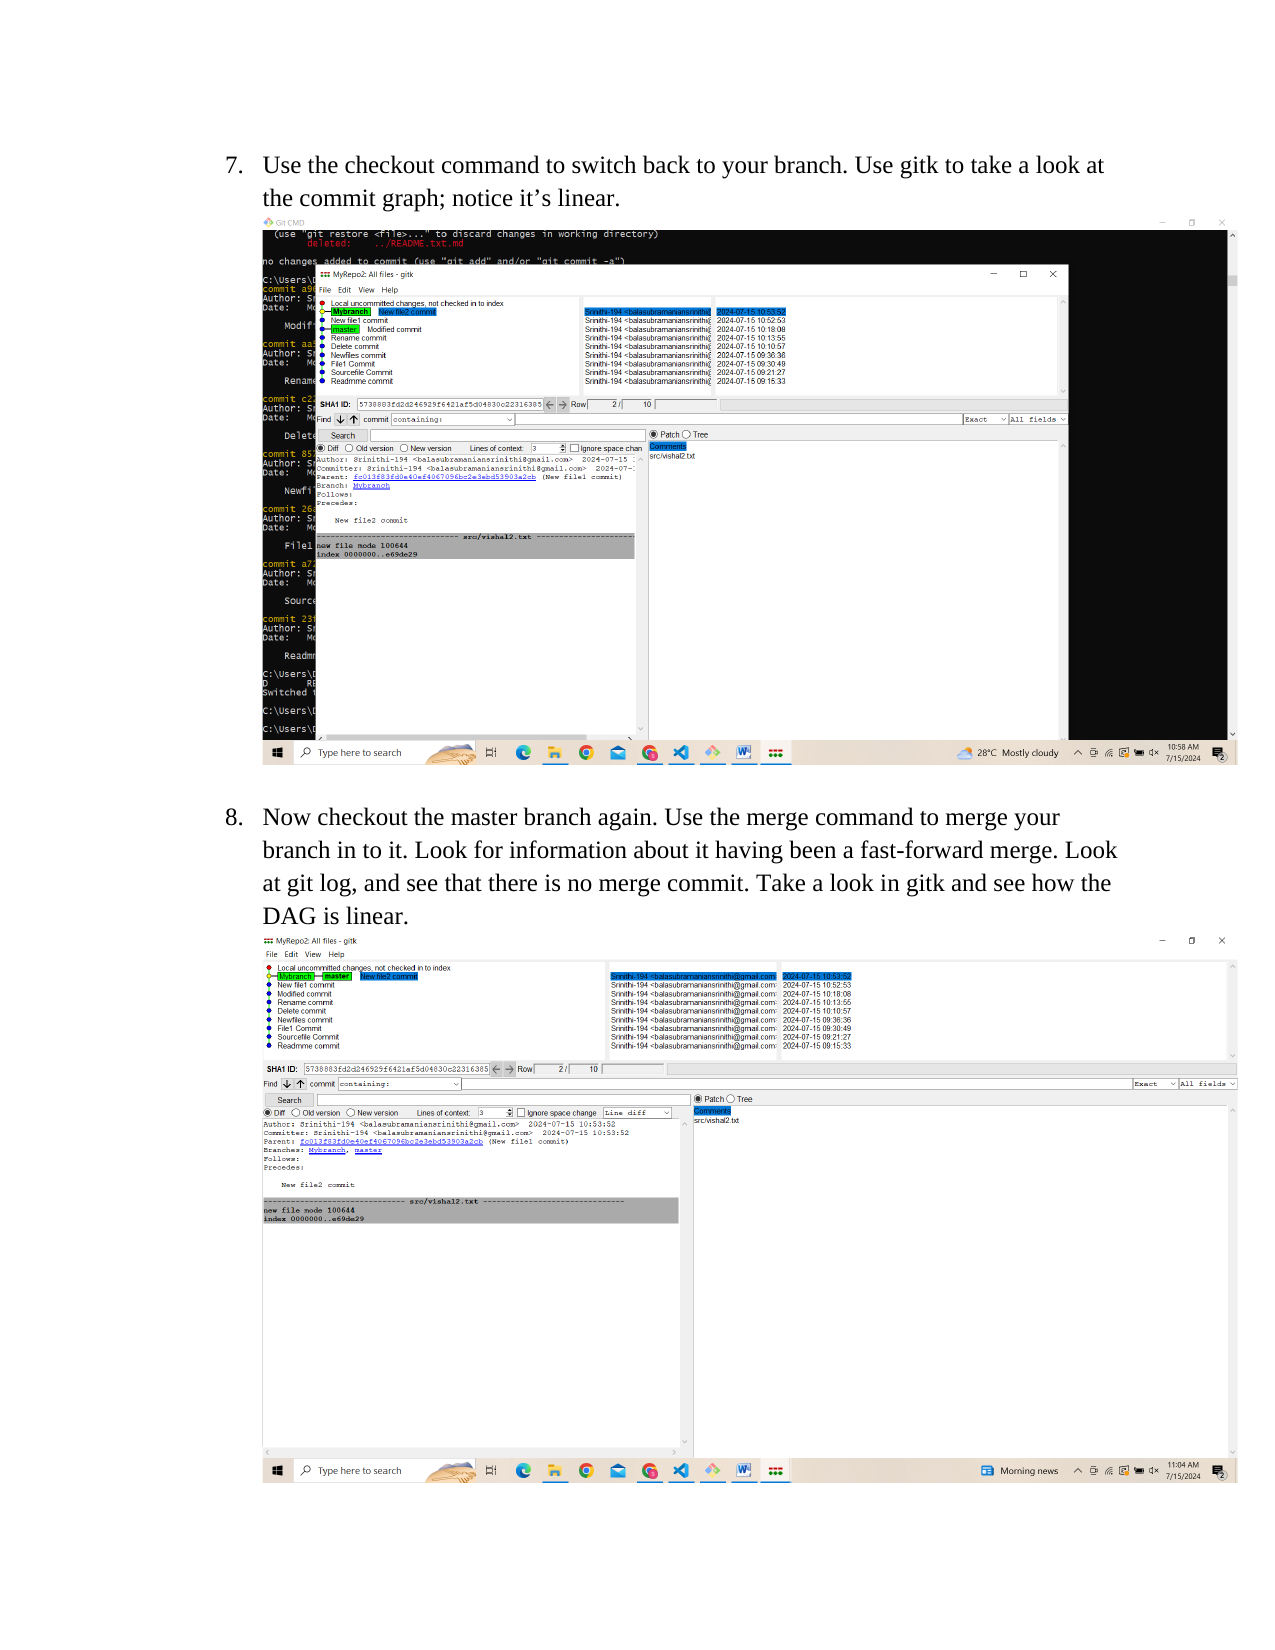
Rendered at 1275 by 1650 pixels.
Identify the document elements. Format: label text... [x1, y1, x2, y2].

picture [262, 933, 1238, 1483]
picture [262, 216, 1238, 765]
list Use the checkout command to switch back to your branch. Use gitk to take a look at the commit graph; notice it’s linear. [225, 150, 1125, 212]
list Now checkout the master branch again. Use the merge command to merge your branch in to it. Look for information about it having been a fast-forward merge. Look at git log, and see that there is no merge commit. Take a look in gitk and see how the DAG is linear. [225, 802, 1125, 929]
